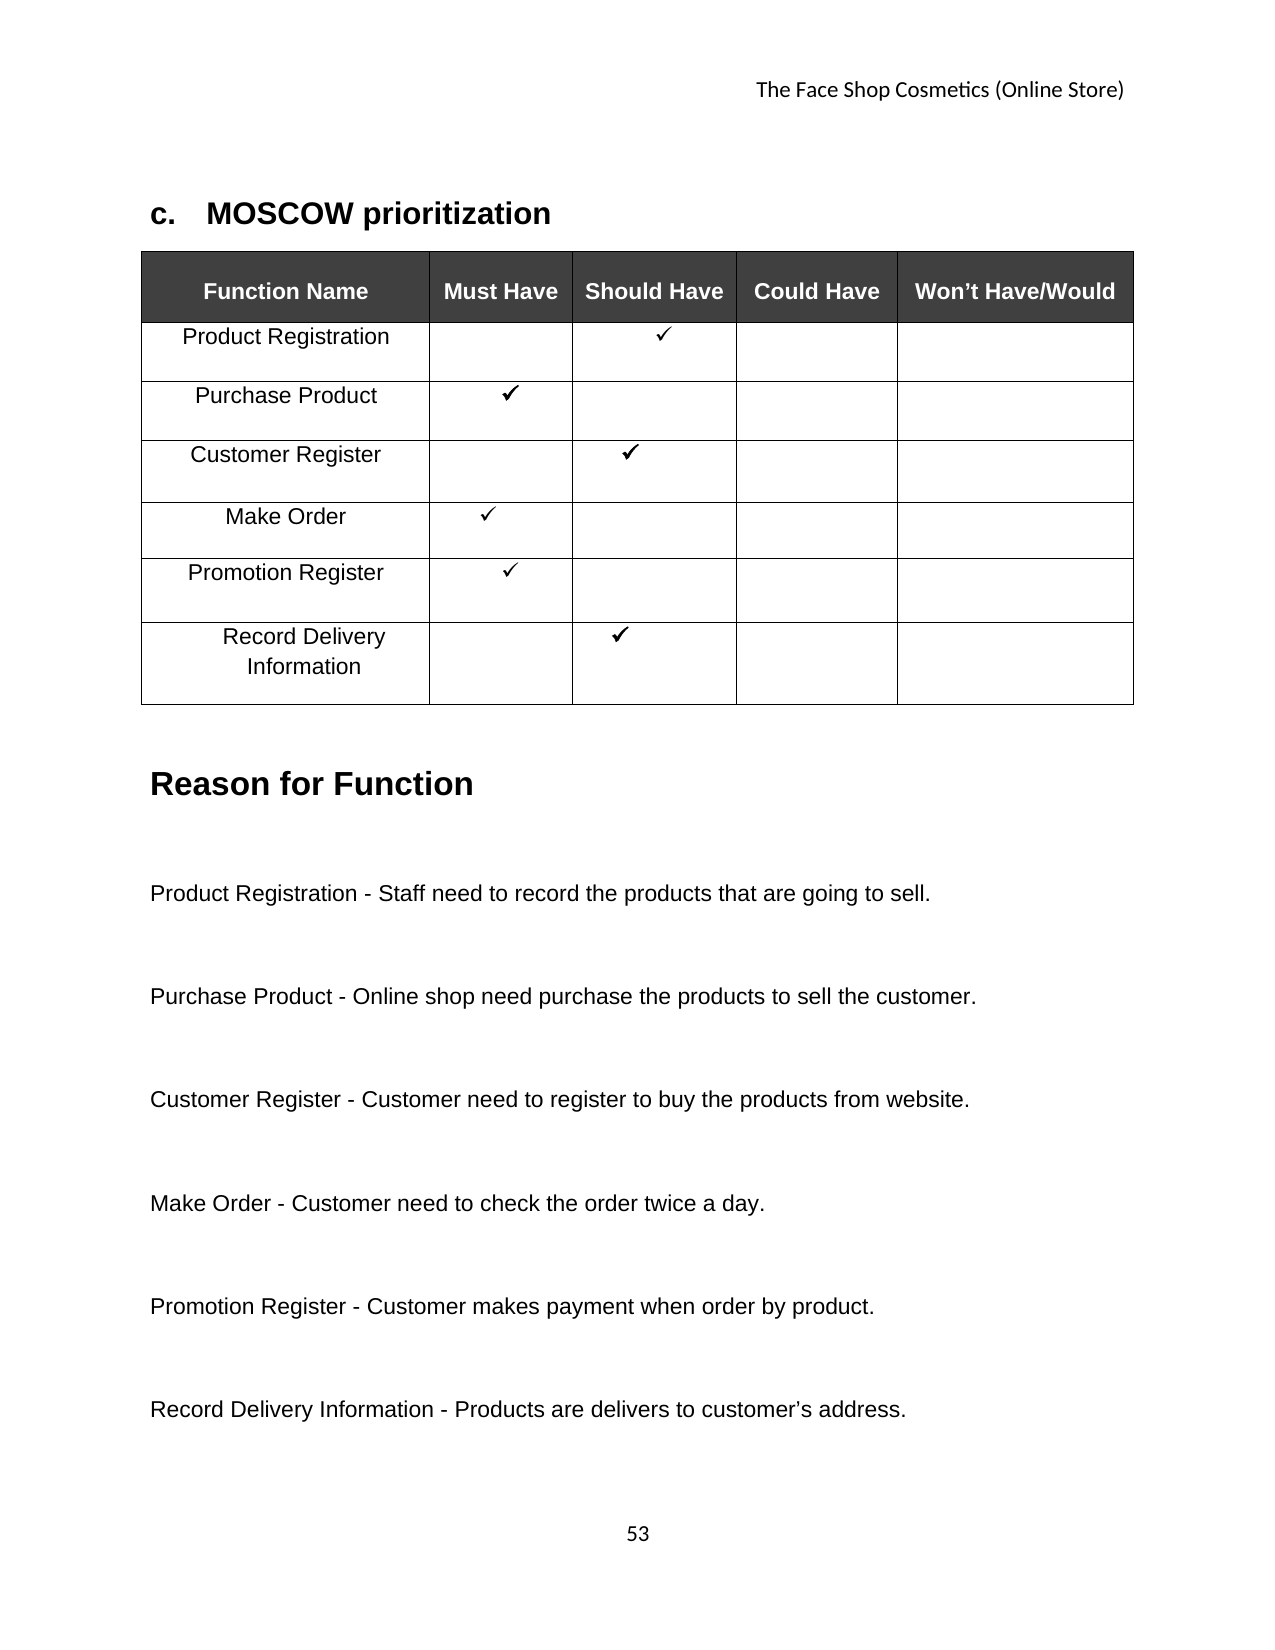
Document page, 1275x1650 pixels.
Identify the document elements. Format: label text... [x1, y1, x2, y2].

text Purchase Product - Online shop need purchase the products to sell the customer. [150, 983, 1125, 1009]
text Make Order - Customer need to check the order twice a day. [150, 1189, 1125, 1216]
table_header Should Have [573, 252, 736, 322]
table_cell [430, 623, 572, 704]
table_cell [898, 503, 1133, 557]
text Product Registration - Staff need to record the products that are going to sell. [150, 880, 1125, 906]
table_cell [430, 441, 572, 502]
table_header Function Name [142, 252, 429, 322]
table_cell Record Delivery Information [178, 623, 429, 704]
list MOSCOW prioritization [150, 195, 1125, 231]
table_cell [573, 559, 736, 622]
table_cell Promotion Register [142, 559, 429, 622]
table_header Must Have [430, 252, 572, 322]
table_header Could Have [737, 252, 897, 322]
table_cell [430, 559, 572, 622]
table_cell [737, 323, 897, 381]
text Customer Register - Customer need to register to buy the products from website. [150, 1086, 1125, 1113]
table_cell [737, 382, 897, 439]
text Record Delivery Information - Products are delivers to customer’s address. [150, 1396, 1125, 1422]
table_cell Purchase Product [142, 382, 429, 439]
table_cell [430, 382, 572, 439]
table_cell [898, 441, 1133, 502]
table_cell Product Registration [142, 323, 429, 381]
table_cell [737, 559, 897, 622]
table_cell [898, 559, 1133, 622]
table_cell [573, 623, 736, 704]
table_cell [573, 323, 736, 381]
table_cell [142, 623, 178, 704]
table_cell [898, 382, 1133, 439]
table_header Won’t Have/Would [898, 252, 1133, 322]
table_cell [573, 503, 736, 557]
table_cell [898, 323, 1133, 381]
table_cell [430, 323, 572, 381]
table_cell [430, 503, 572, 557]
text Reason for Function [150, 763, 1125, 802]
table_cell Make Order [142, 503, 429, 557]
table_cell [573, 382, 736, 439]
table_cell [737, 503, 897, 557]
table_cell [737, 623, 897, 704]
table_cell [898, 623, 1133, 704]
table_cell [573, 441, 736, 502]
text Promotion Register - Customer makes payment when order by product. [150, 1293, 1125, 1319]
table_cell Customer Register [142, 441, 429, 502]
table_cell [737, 441, 897, 502]
